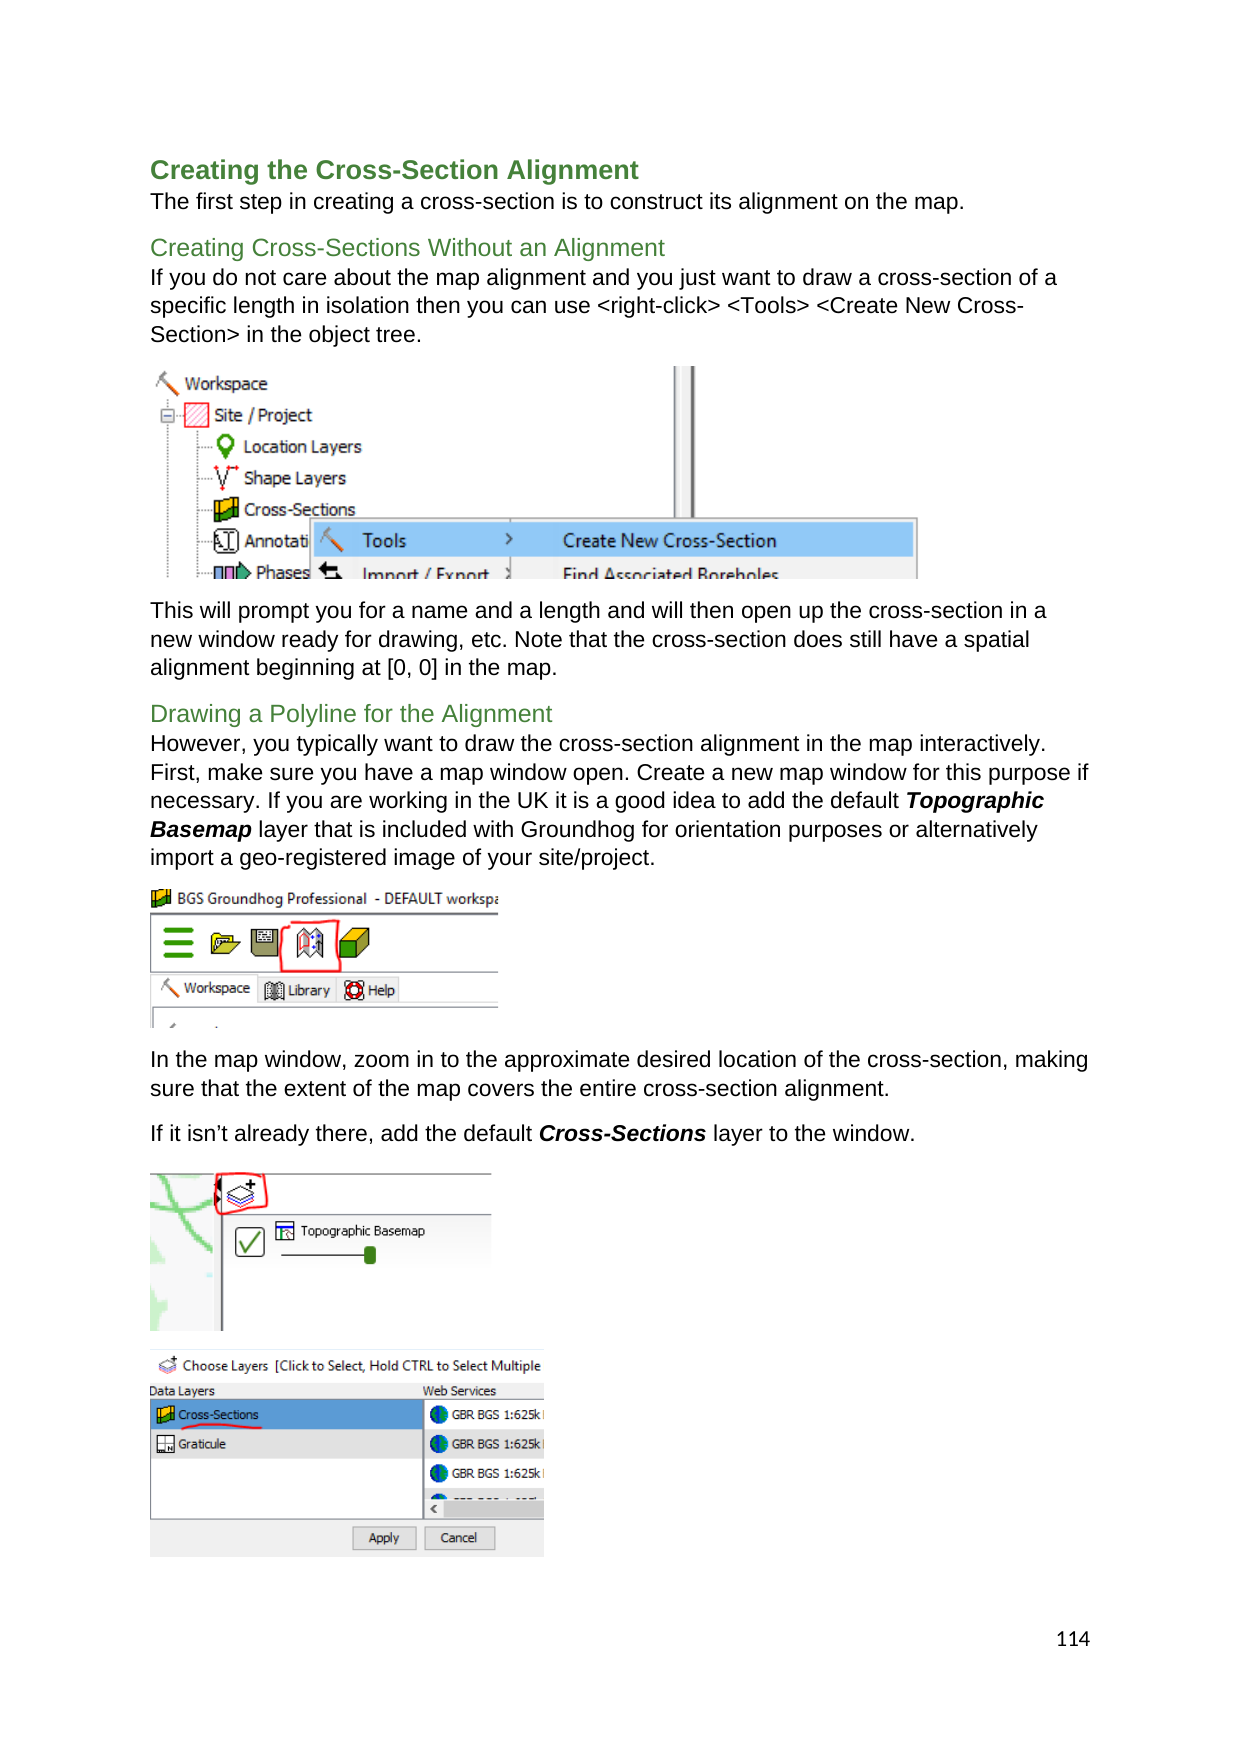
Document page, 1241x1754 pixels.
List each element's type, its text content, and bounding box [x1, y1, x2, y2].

text This will prompt you for a name and a length and will then open up the cross-section in a new window ready for drawing, etc. Note that the cross-section does still have a spatial alignment beginning at [0, 0] in the map. [150, 597, 1090, 681]
picture [150, 1164, 492, 1331]
picture [150, 366, 929, 579]
text In the map window, zoom in to the approximate desired location of the cross-section, making sure that the extent of the map covers the entire cross-section alignment. [150, 1046, 1090, 1101]
text If it isn’t already there, add the default Cross-Sections layer to the window. [150, 1120, 1090, 1146]
text If you do not care about the map alignment and you just want to draw a cross-section of a specific length in isolation then you can use <right-click> <Tools> <Create New Cross-Section> in the object tree. [150, 264, 1090, 347]
picture [150, 889, 499, 1028]
subtitle Drawing a Polyline for the Alignment [150, 699, 1090, 728]
subtitle Creating Cross-Sections Without an Alignment [150, 233, 1090, 262]
subtitle Creating the Cross-Section Alignment [150, 154, 1090, 185]
text The first step in creating a cross-section is to construct its alignment on the map. [150, 188, 1090, 214]
picture [150, 1349, 544, 1557]
text However, you typically want to draw the cross-section alignment in the map interactively. First, make sure you have a map window open. Create a new map window for this purpose if necessary. If you are working in the UK it is a good idea to add the default Topographic Basemap layer that is included with Groundhog for orientation purposes or alternatively import a geo-registered image of your site/project. [150, 730, 1090, 871]
